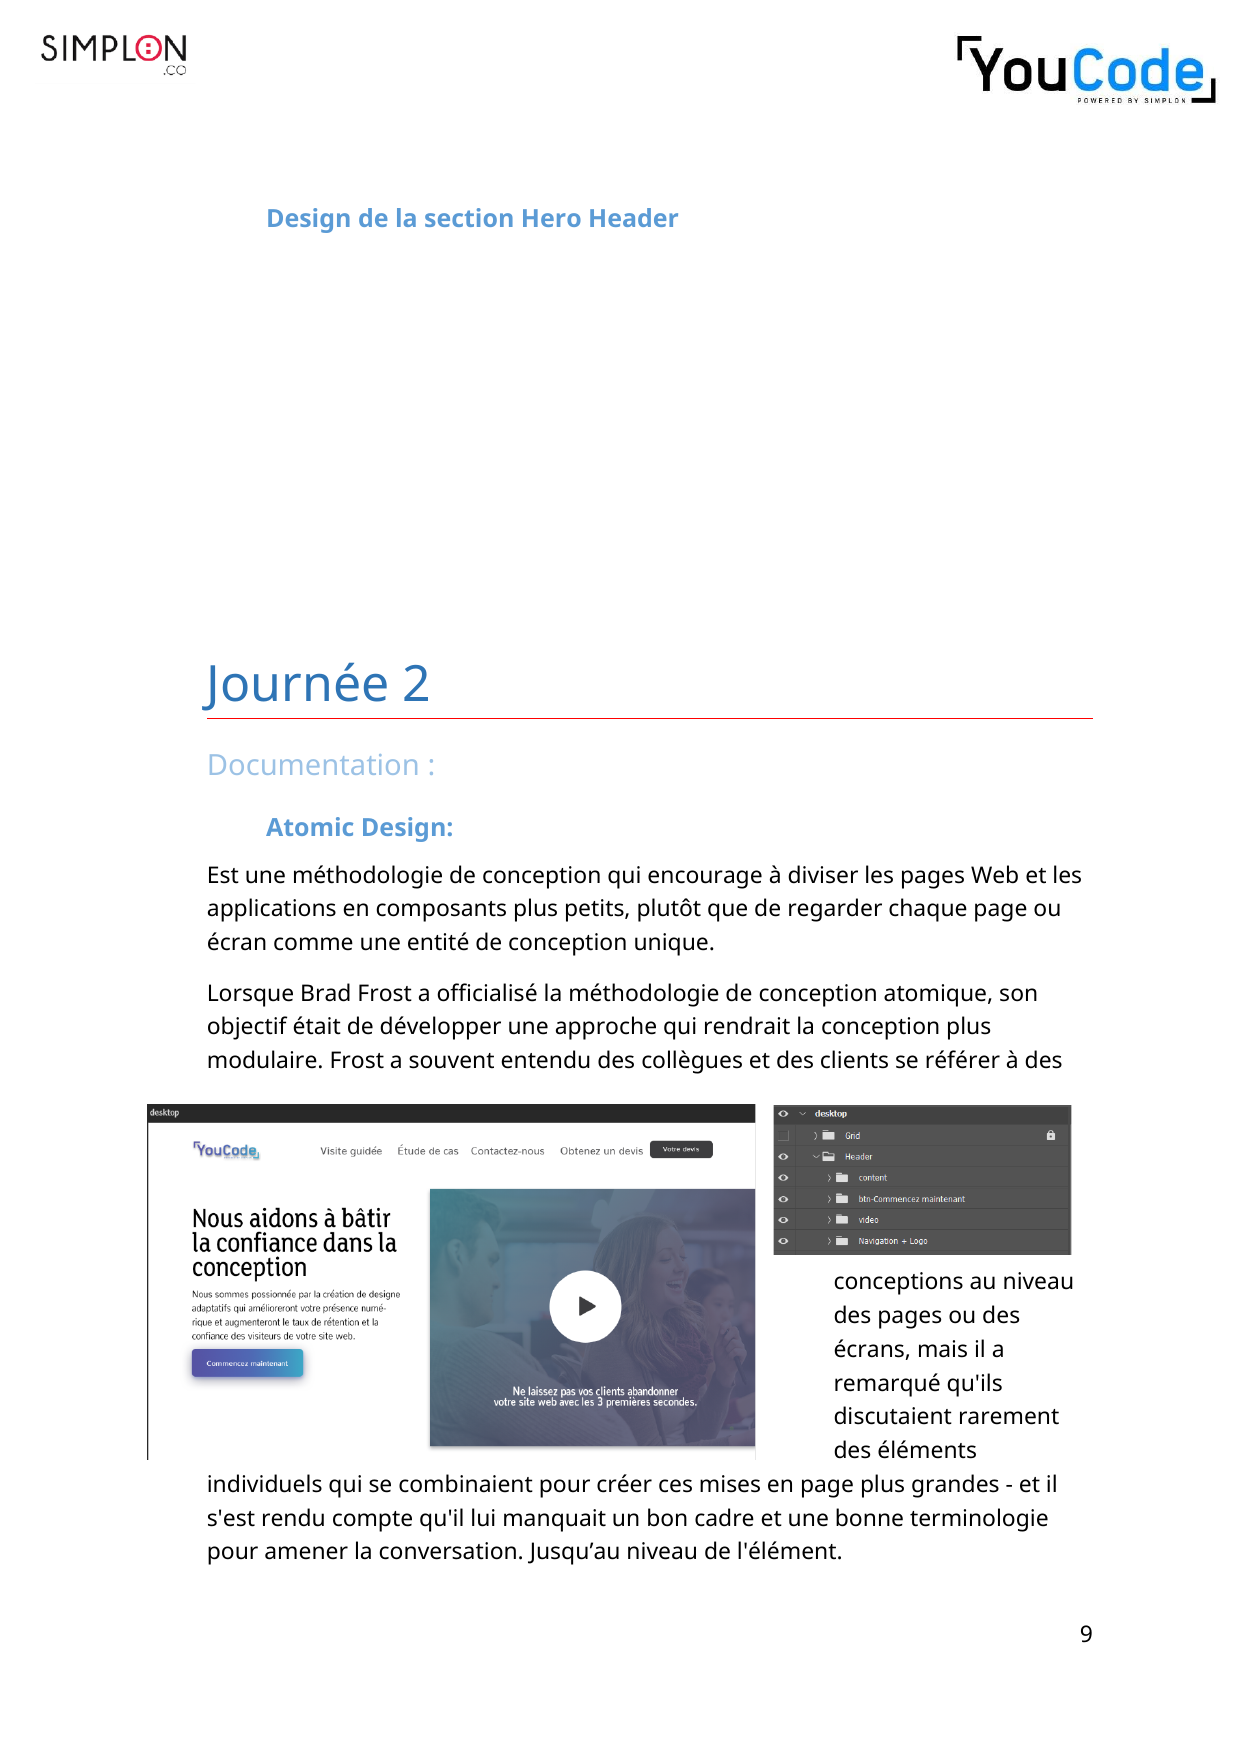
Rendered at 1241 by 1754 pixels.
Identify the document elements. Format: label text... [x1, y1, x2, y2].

subtitle Journée 2 [207, 648, 1093, 718]
subtitle Design de la section Hero Header [266, 201, 1093, 235]
picture [773, 1105, 1072, 1255]
picture [35, 0, 196, 107]
subtitle Atomic Design: [266, 809, 1093, 843]
picture [147, 1104, 756, 1460]
subtitle Documentation : [207, 744, 1093, 784]
text Est une méthodologie de conception qui encourage à diviser les pages Web et les applications en composants plus petits, plutôt que de regarder chaque page ou écran comme une entité de conception unique. [207, 858, 1093, 957]
